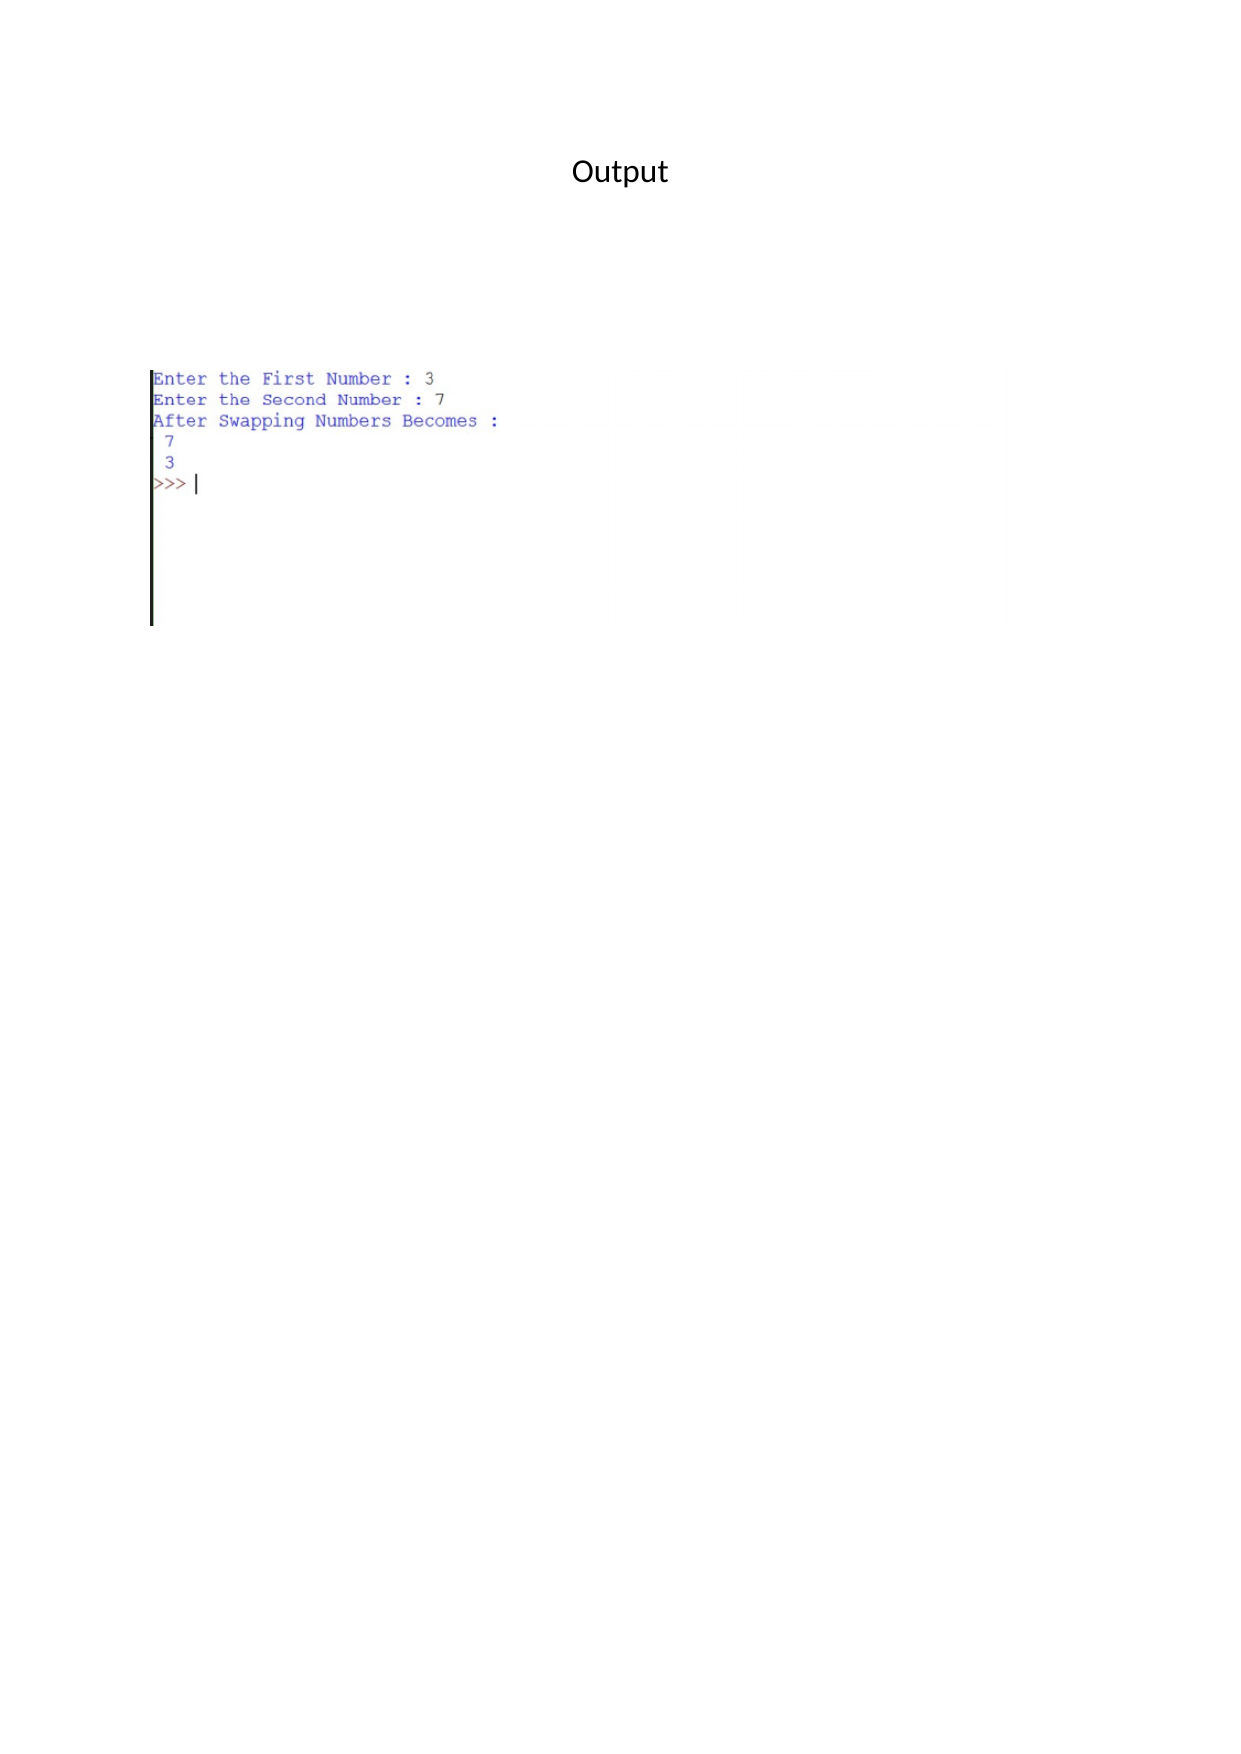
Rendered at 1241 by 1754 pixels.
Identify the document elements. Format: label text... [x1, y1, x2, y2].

picture [150, 370, 1009, 626]
text Output [150, 150, 1090, 191]
